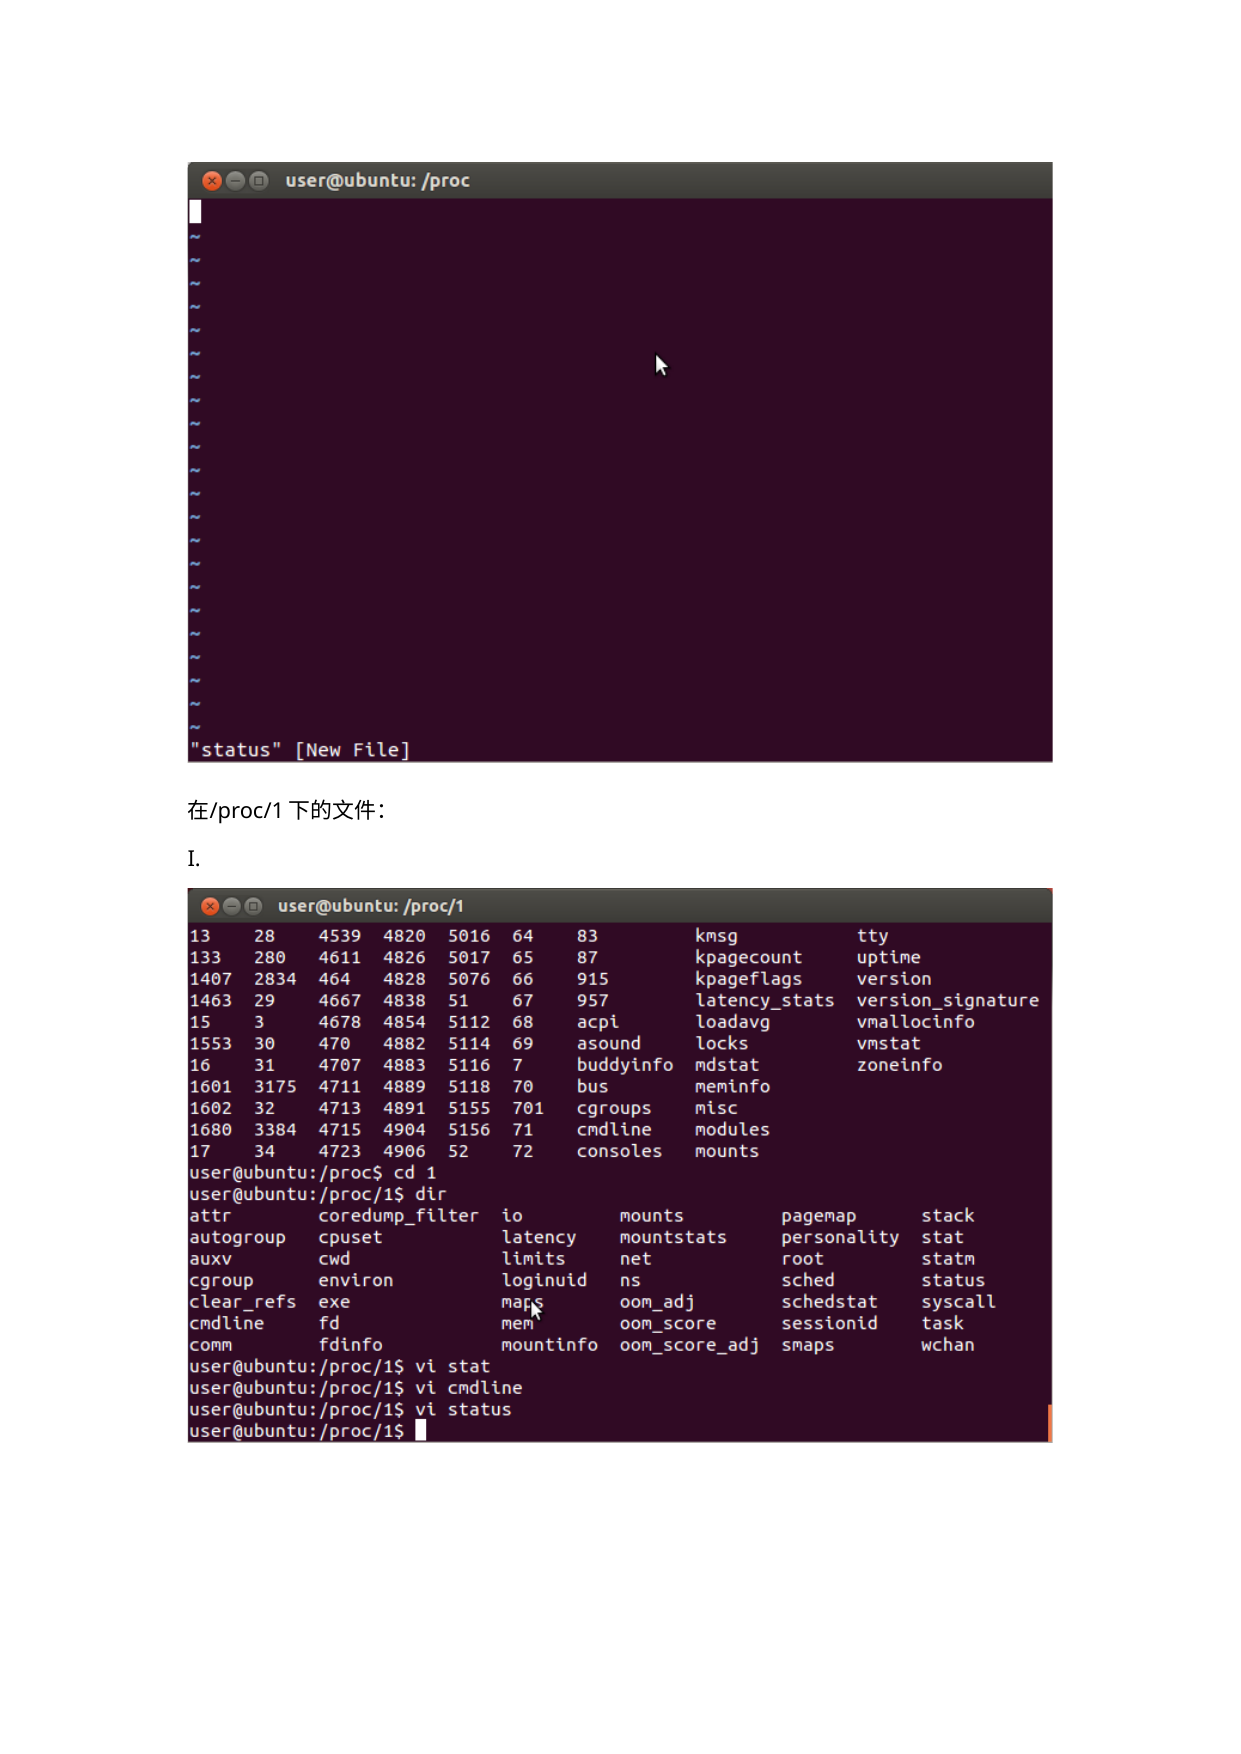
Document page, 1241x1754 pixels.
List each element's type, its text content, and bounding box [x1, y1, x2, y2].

picture [187, 888, 1053, 1443]
text 在/proc/1下的文件： [187, 793, 1053, 825]
picture [187, 162, 1053, 763]
text I. [187, 841, 1053, 874]
